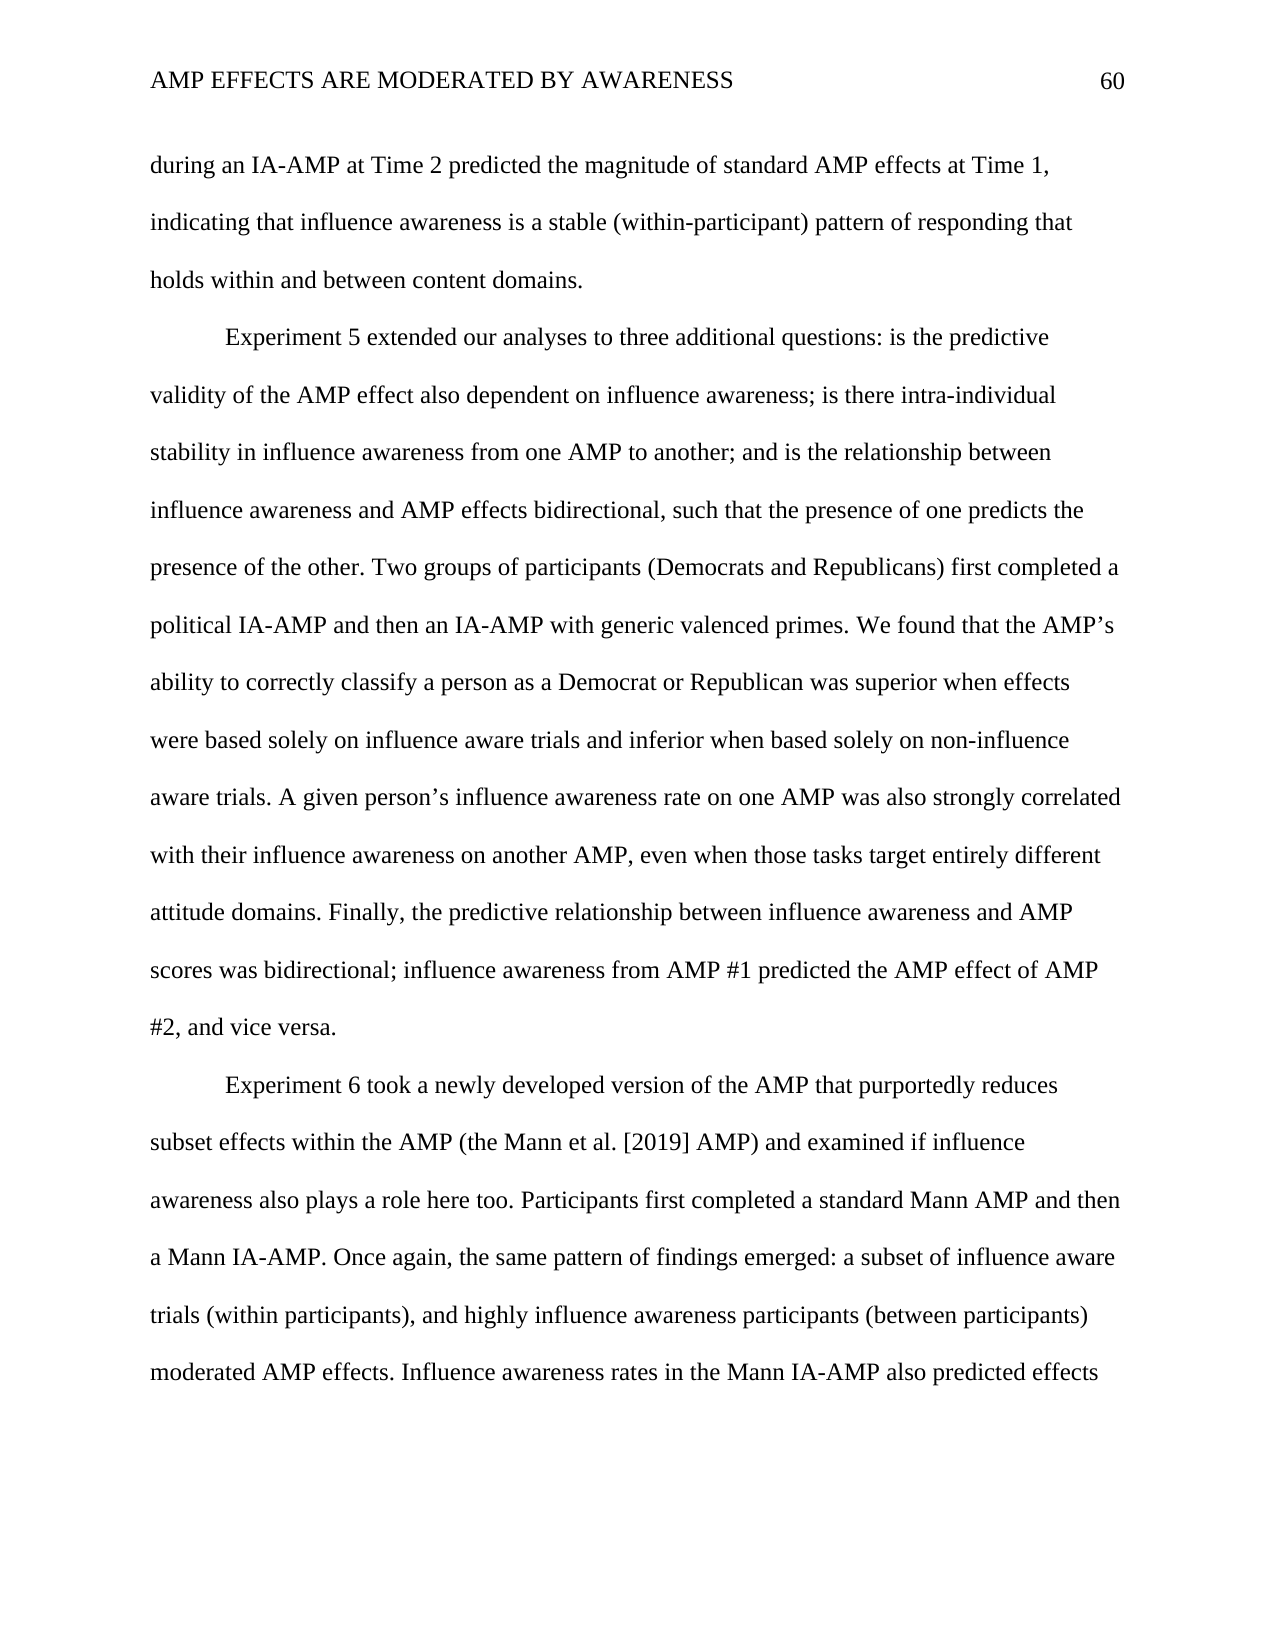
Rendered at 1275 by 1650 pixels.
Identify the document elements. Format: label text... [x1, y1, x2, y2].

text Experiment 5 extended our analyses to three additional questions: is the predictive validity of the AMP effect also dependent on influence awareness; is there intra-individual stability in influence awareness from one AMP to another; and is the relationship between influence awareness and AMP effects bidirectional, such that the presence of one predicts the presence of the other. Two groups of participants (Democrats and Republicans) first completed a political IA-AMP and then an IA-AMP with generic valenced primes. We found that the AMP’s ability to correctly classify a person as a Democrat or Republican was superior when effects were based solely on influence aware trials and inferior when based solely on non-influence aware trials. A given person’s influence awareness rate on one AMP was also strongly correlated with their influence awareness on another AMP, even when those tasks target entirely different attitude domains. Finally, the predictive relationship between influence awareness and AMP scores was bidirectional; influence awareness from AMP #1 predicted the AMP effect of AMP #2, and vice versa. [150, 322, 1125, 1041]
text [150, 1070, 1125, 1386]
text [150, 150, 1125, 294]
